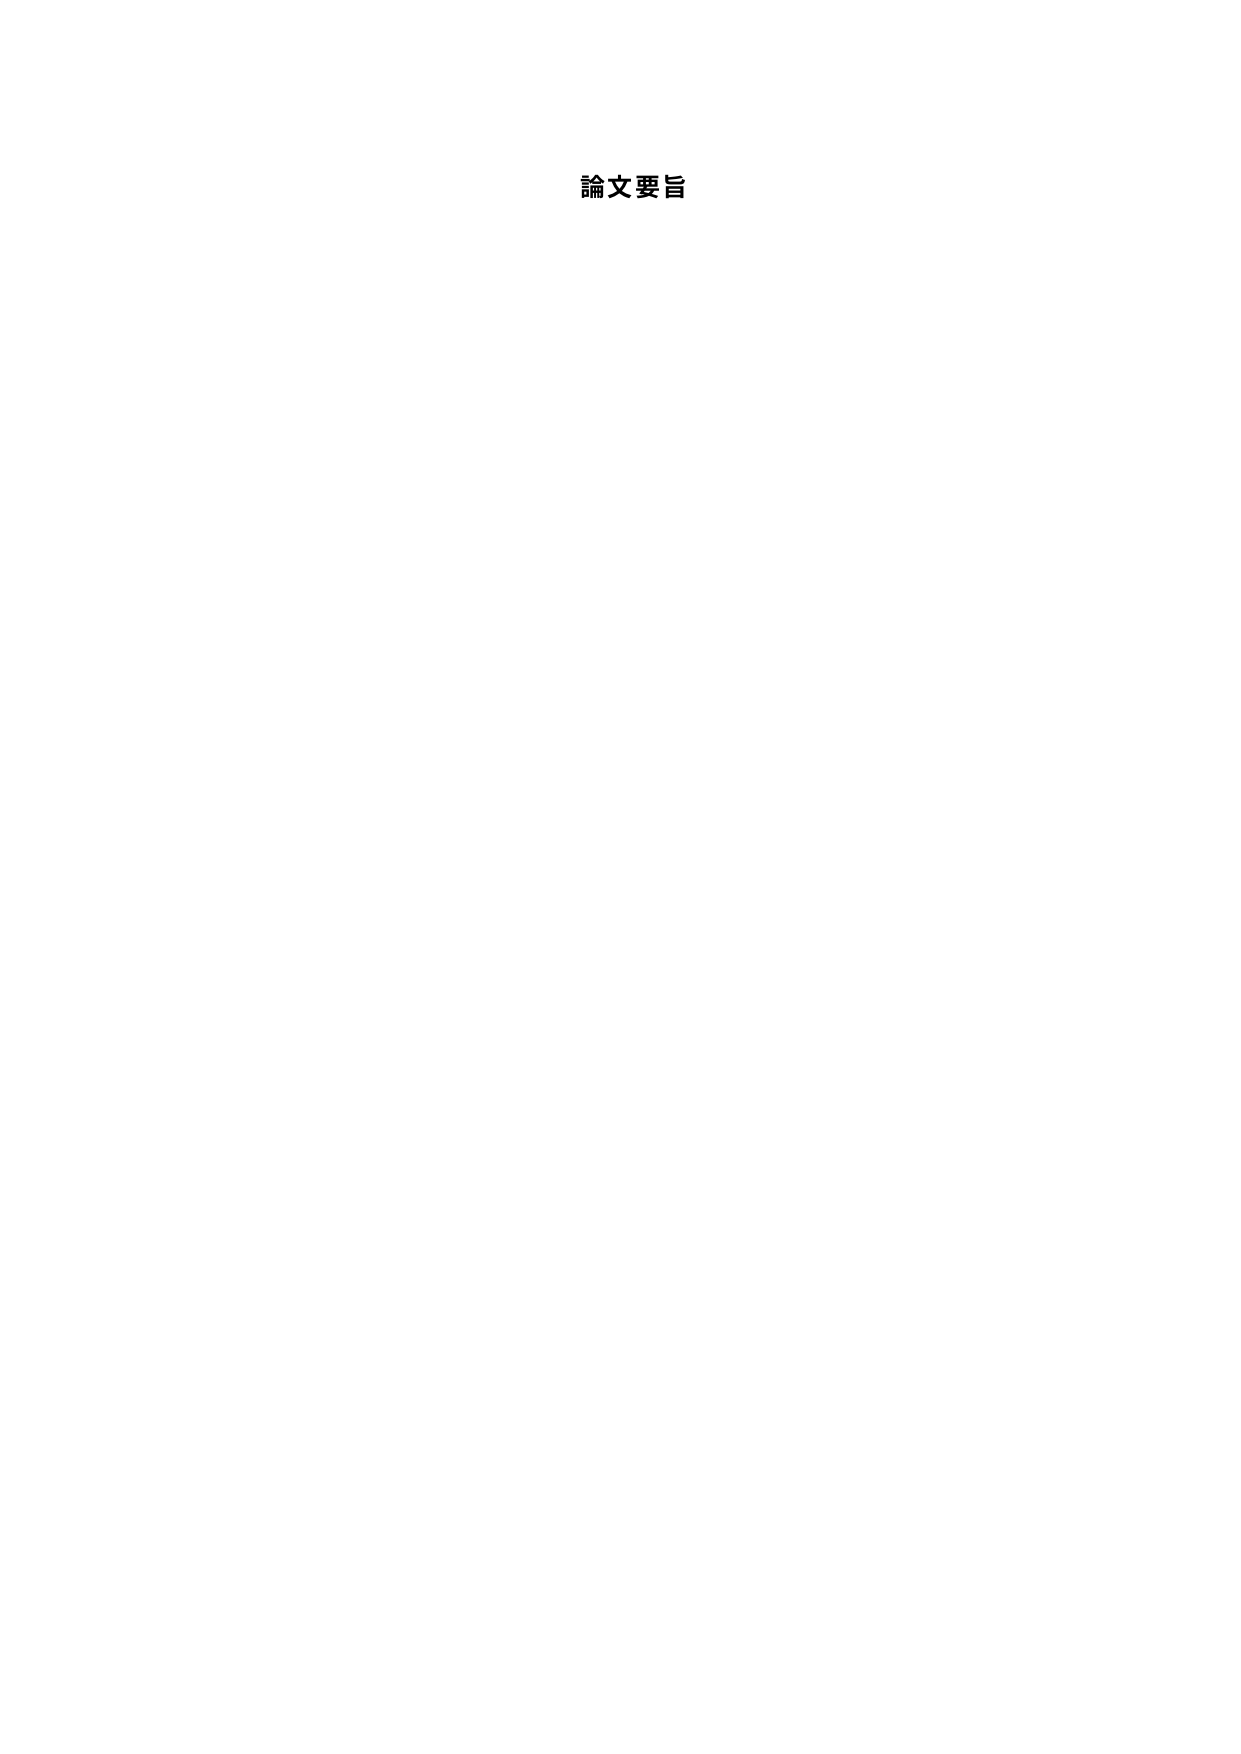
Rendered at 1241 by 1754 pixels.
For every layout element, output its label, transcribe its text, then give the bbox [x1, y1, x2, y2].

subtitle 論文要旨 [157, 167, 1112, 204]
